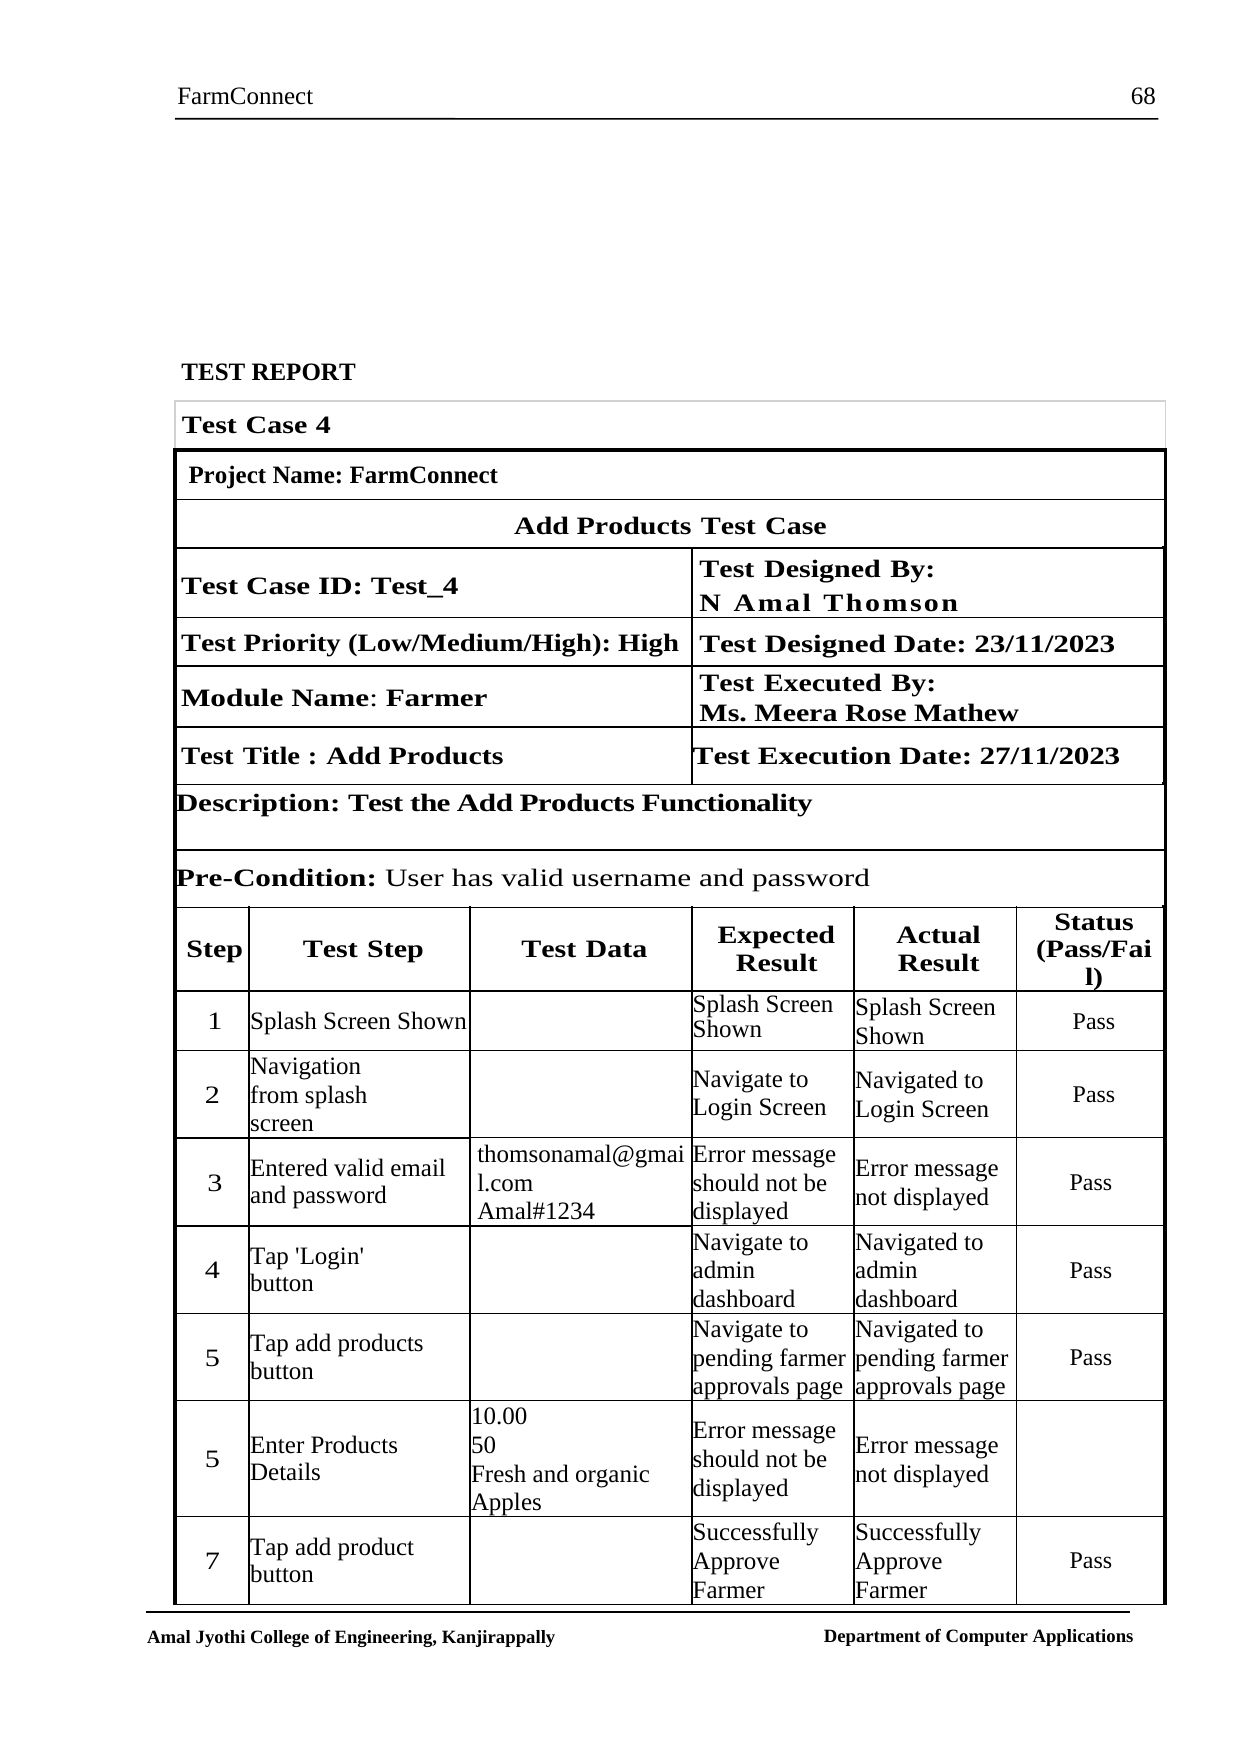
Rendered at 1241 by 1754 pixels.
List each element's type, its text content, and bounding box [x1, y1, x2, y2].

table_cell Tap 'Login' button [250, 1227, 469, 1313]
table_cell 5 [177, 1314, 248, 1400]
table_cell Tap add product button [250, 1517, 469, 1603]
table_cell Pass [1017, 1051, 1163, 1137]
table_cell Pass [1017, 1314, 1163, 1400]
table_cell Successfully Approve Farmer [855, 1517, 1016, 1603]
table_cell Actual Result [855, 908, 1016, 990]
table_cell Test Execution Date: 27/11/2023 [693, 728, 1163, 784]
table_cell Error message not displayed [855, 1138, 1016, 1225]
table_header Test Case 4 [176, 402, 1165, 448]
table_cell [471, 992, 691, 1049]
table_cell 1 [177, 992, 248, 1049]
table_cell [471, 1314, 691, 1400]
table_cell Test Data [471, 908, 691, 990]
table_cell [1017, 1401, 1163, 1516]
table_cell Test Case ID: Test_4 [177, 549, 691, 616]
table_cell Test Priority (Low/Medium/High): High [177, 618, 691, 665]
table_cell Module Name: Farmer [177, 667, 691, 726]
table_cell [471, 1227, 691, 1313]
table_cell Splash Screen Shown [250, 992, 469, 1049]
table_cell Navigate to Login Screen [693, 1051, 853, 1137]
table_cell 4 [177, 1227, 248, 1313]
table_cell Pass [1017, 992, 1163, 1049]
table_cell Error message should not be displayed [693, 1138, 853, 1225]
text TEST REPORT [175, 357, 1162, 386]
table_cell Navigation from splash screen [250, 1051, 469, 1137]
table_cell Error message not displayed [855, 1401, 1016, 1516]
table_cell Enter Products Details [250, 1401, 469, 1516]
table_cell 7 [177, 1517, 248, 1603]
table_cell Description: Test the Add Products Functionality [177, 785, 1164, 849]
table_cell Tap add products button [250, 1314, 469, 1400]
table_cell 3 [177, 1139, 248, 1225]
table_cell Pass [1017, 1517, 1163, 1603]
table_cell Error message should not be displayed [693, 1401, 853, 1516]
table_cell Test Designed By: N Amal Thomson [693, 549, 1163, 616]
table_cell Pass [1017, 1138, 1163, 1225]
table_cell Successfully Approve Farmer [693, 1517, 853, 1603]
table_cell Splash Screen Shown [693, 992, 853, 1049]
table_cell Test Designed Date: 23/11/2023 [693, 618, 1163, 665]
table_cell Navigate to pending farmer approvals page [693, 1314, 853, 1400]
table_cell Pass [1017, 1226, 1163, 1313]
table_cell Navigated to admin dashboard [855, 1226, 1016, 1313]
table_cell Add Products Test Case [177, 500, 1164, 547]
table_cell thomsonamal@gmail.com Amal#1234 [471, 1138, 691, 1225]
table_cell Project Name: FarmConnect [177, 452, 1164, 498]
table_cell 2 [177, 1051, 248, 1137]
table_cell Navigated to pending farmer approvals page [855, 1314, 1016, 1400]
table_cell Pre-Condition: User has valid username and password [177, 851, 1164, 906]
table_cell Splash Screen Shown [855, 992, 1016, 1049]
table_cell Navigate to admin dashboard [693, 1226, 853, 1313]
table_cell Test Title : Add Products [177, 728, 691, 784]
table_cell Entered valid email and password [250, 1139, 469, 1225]
table_cell Status (Pass/Fai l) [1017, 908, 1163, 990]
table_cell Test Step [250, 908, 469, 990]
table_cell Step [177, 908, 248, 990]
table_cell 5 [177, 1401, 248, 1516]
table_cell [471, 1517, 691, 1603]
table_cell Test Executed By: Ms. Meera Rose Mathew [693, 667, 1163, 726]
table_cell [471, 1051, 691, 1137]
table_cell 10.00 50 Fresh and organic Apples [471, 1401, 691, 1516]
table_cell Navigated to Login Screen [855, 1051, 1016, 1137]
table_cell Expected Result [693, 908, 853, 990]
